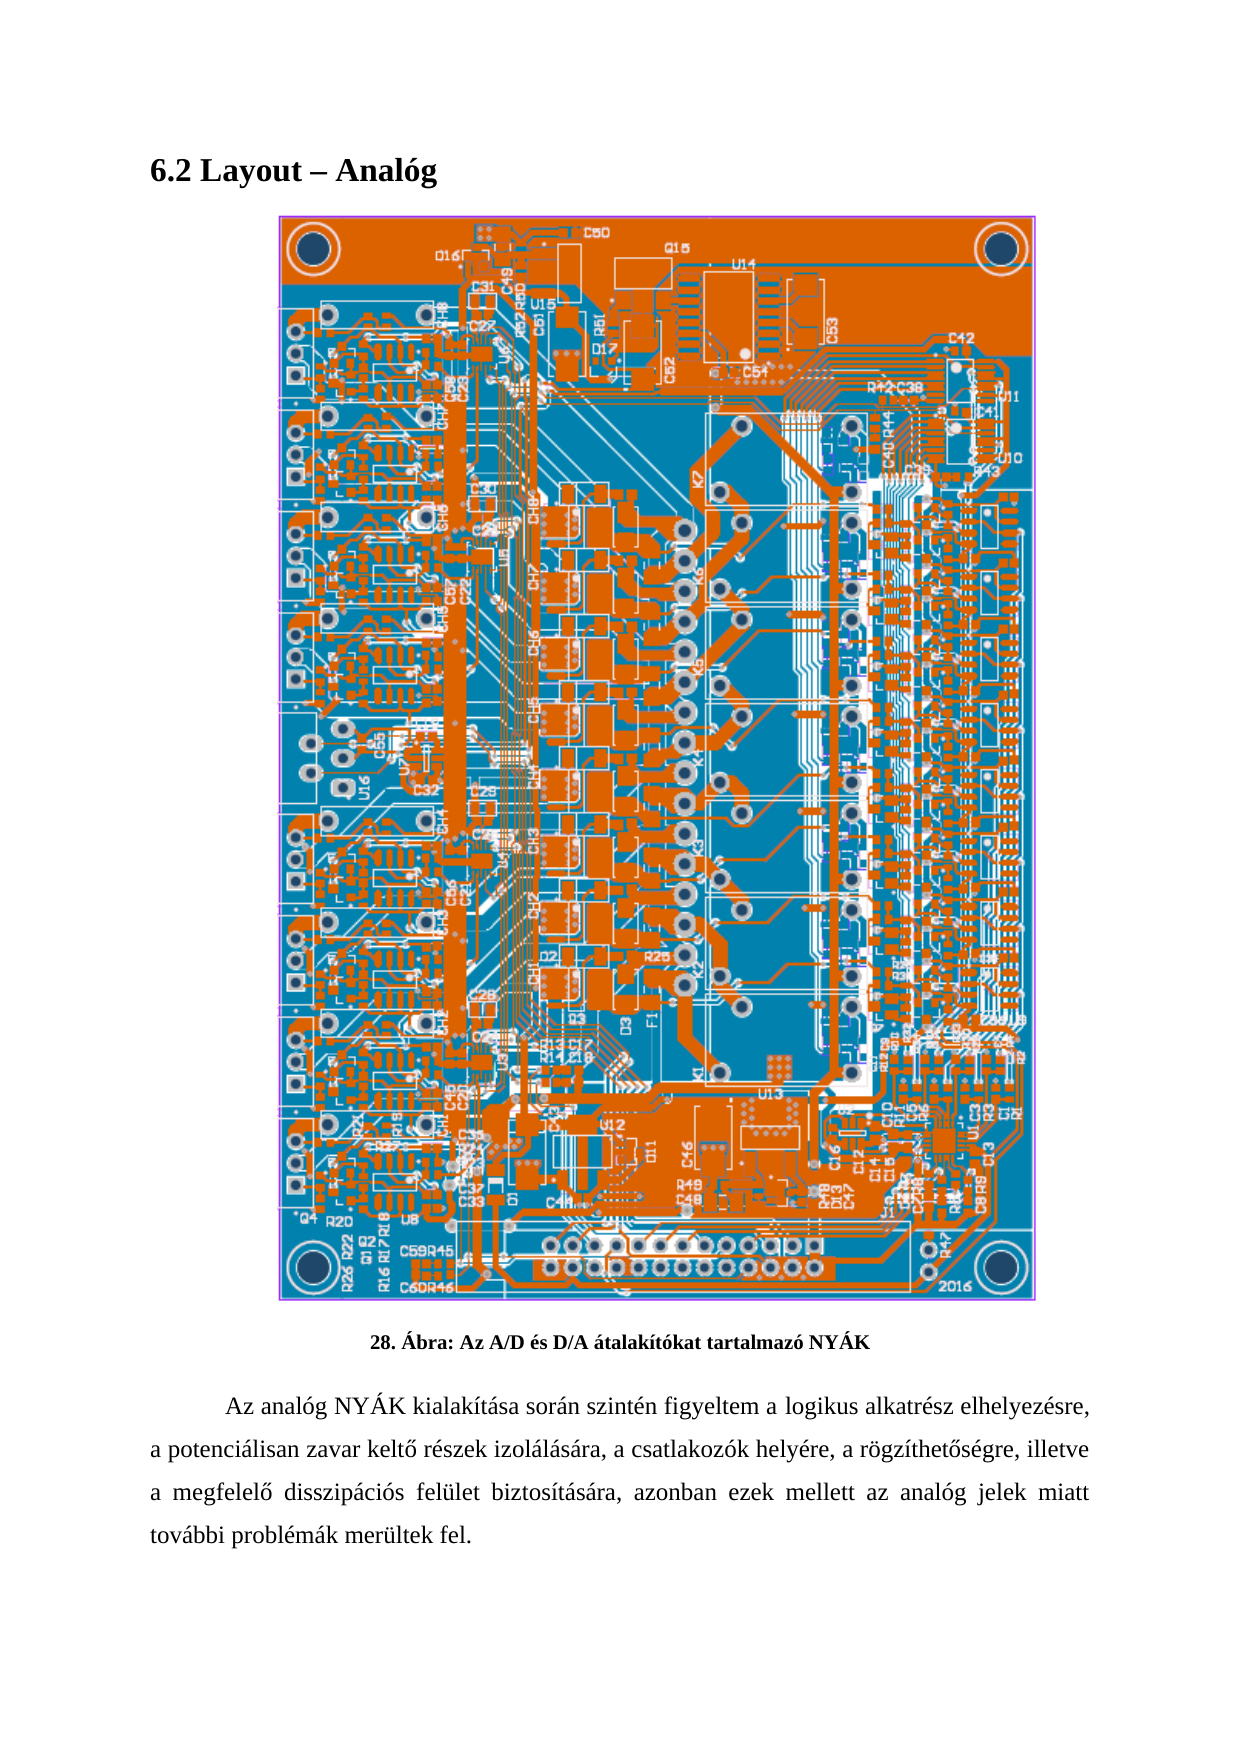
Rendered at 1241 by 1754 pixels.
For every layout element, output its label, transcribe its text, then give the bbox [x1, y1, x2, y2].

text 28. Ábra: Az A/D és D/A átalakítókat tartalmazó NYÁK [150, 1330, 1090, 1354]
picture [277, 213, 1039, 1304]
text Az analóg NYÁK kialakítása során szintén figyeltem a logikus alkatrész elhelyezésre, a potenciálisan zavar keltő részek izolálására, a csatlakozók helyére, a rögzíthetőségre, illetve a megfelelő disszipációs felület biztosítására, azonban ezek mellett az analóg jelek miatt további problémák merültek fel. [150, 1391, 1090, 1549]
subtitle Layout – Analóg [150, 150, 1090, 188]
